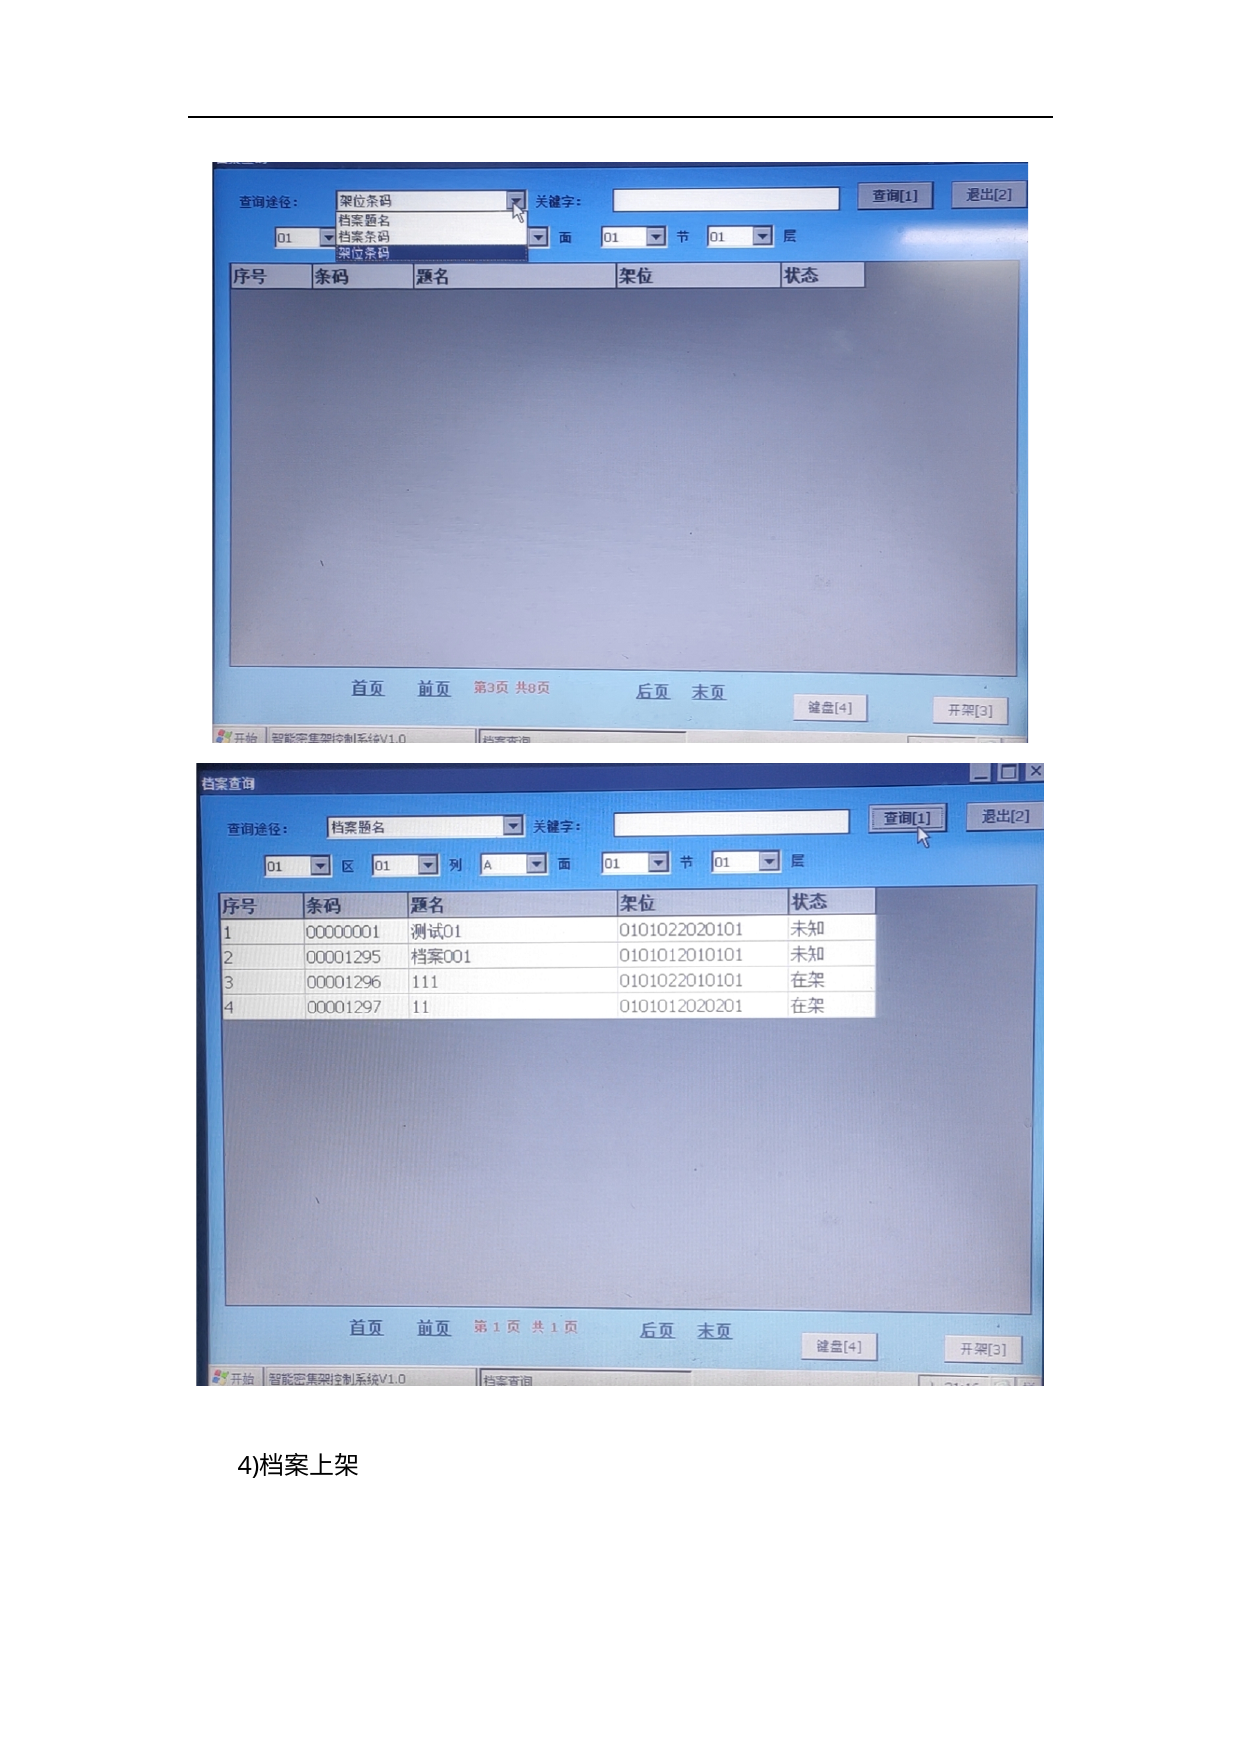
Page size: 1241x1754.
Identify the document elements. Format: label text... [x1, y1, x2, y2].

picture [212, 162, 1029, 743]
text 4)档案上架 [187, 1431, 1053, 1496]
picture [196, 763, 1044, 1386]
